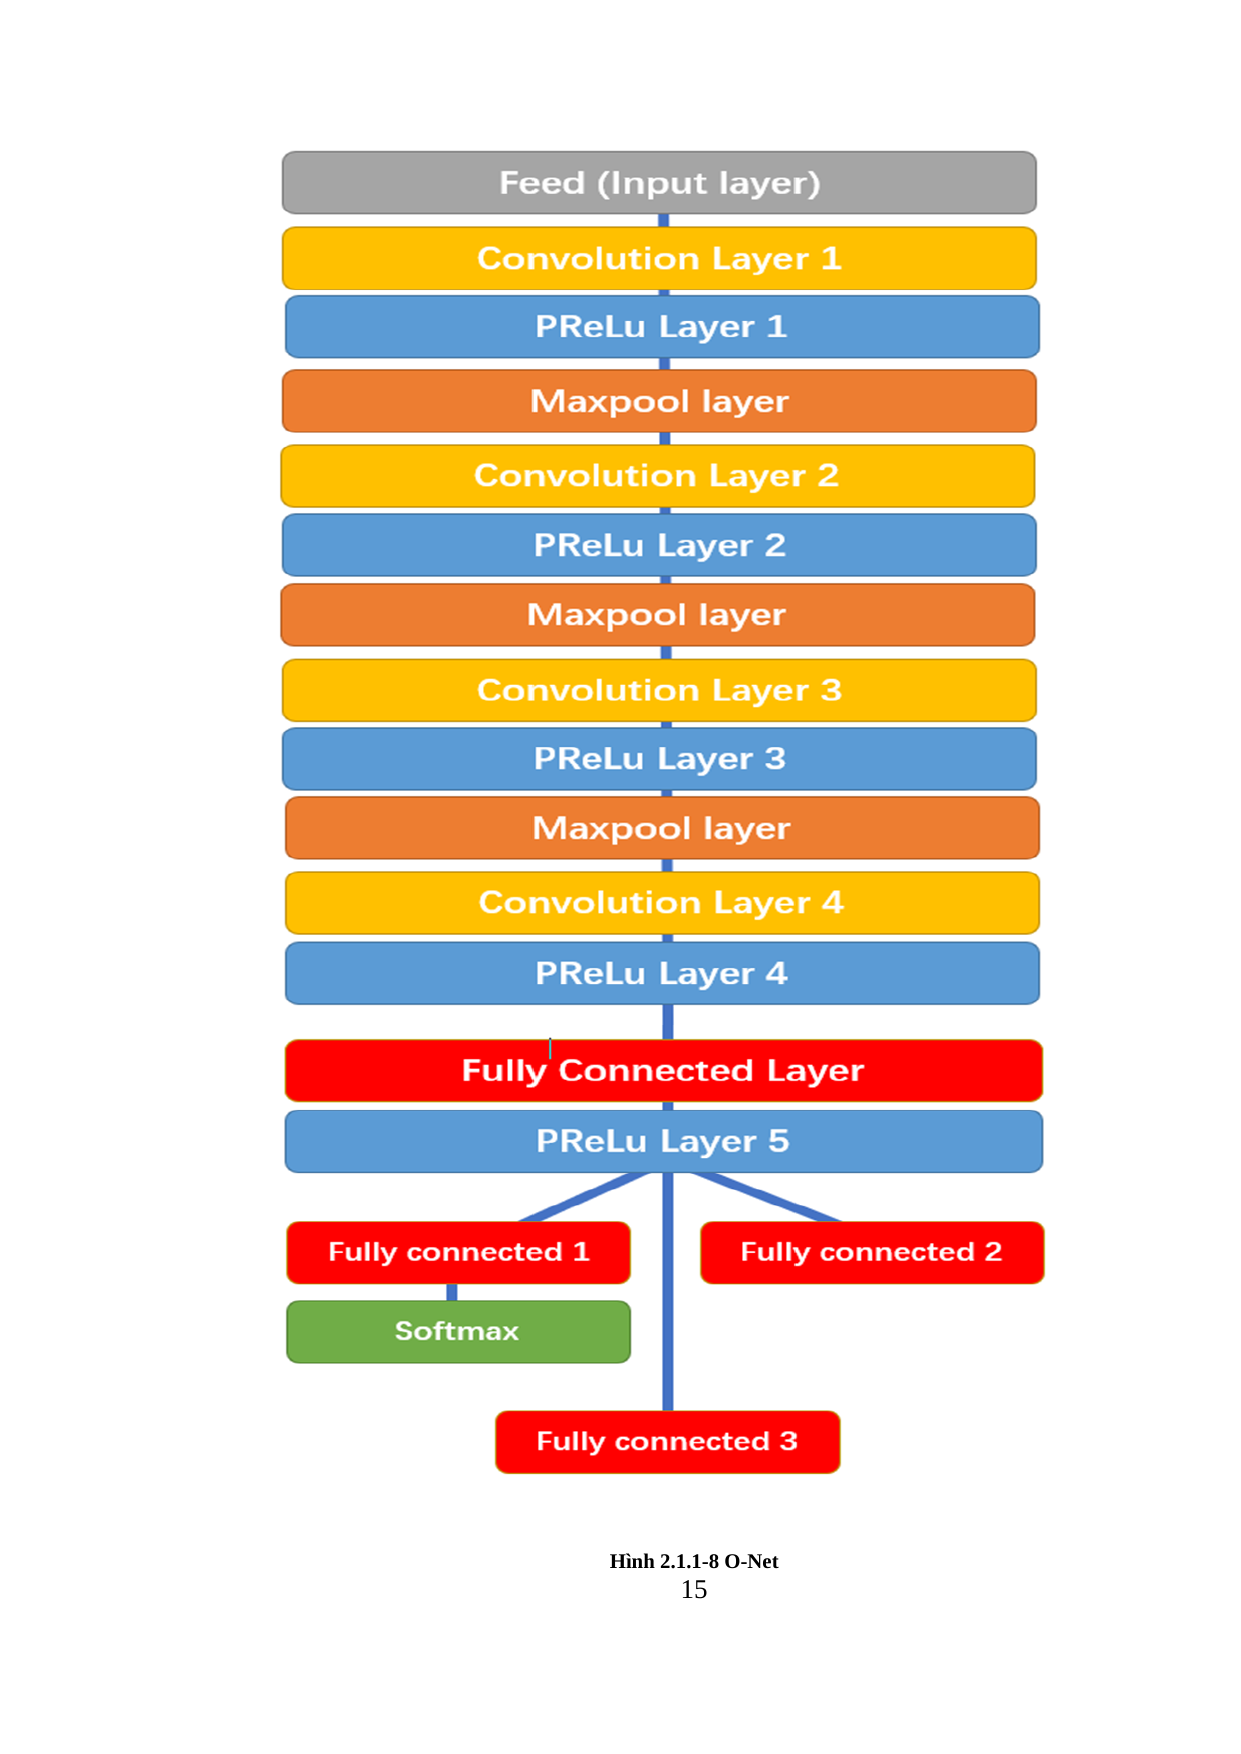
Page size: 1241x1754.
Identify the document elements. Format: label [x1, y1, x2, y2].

picture [271, 147, 1058, 1490]
